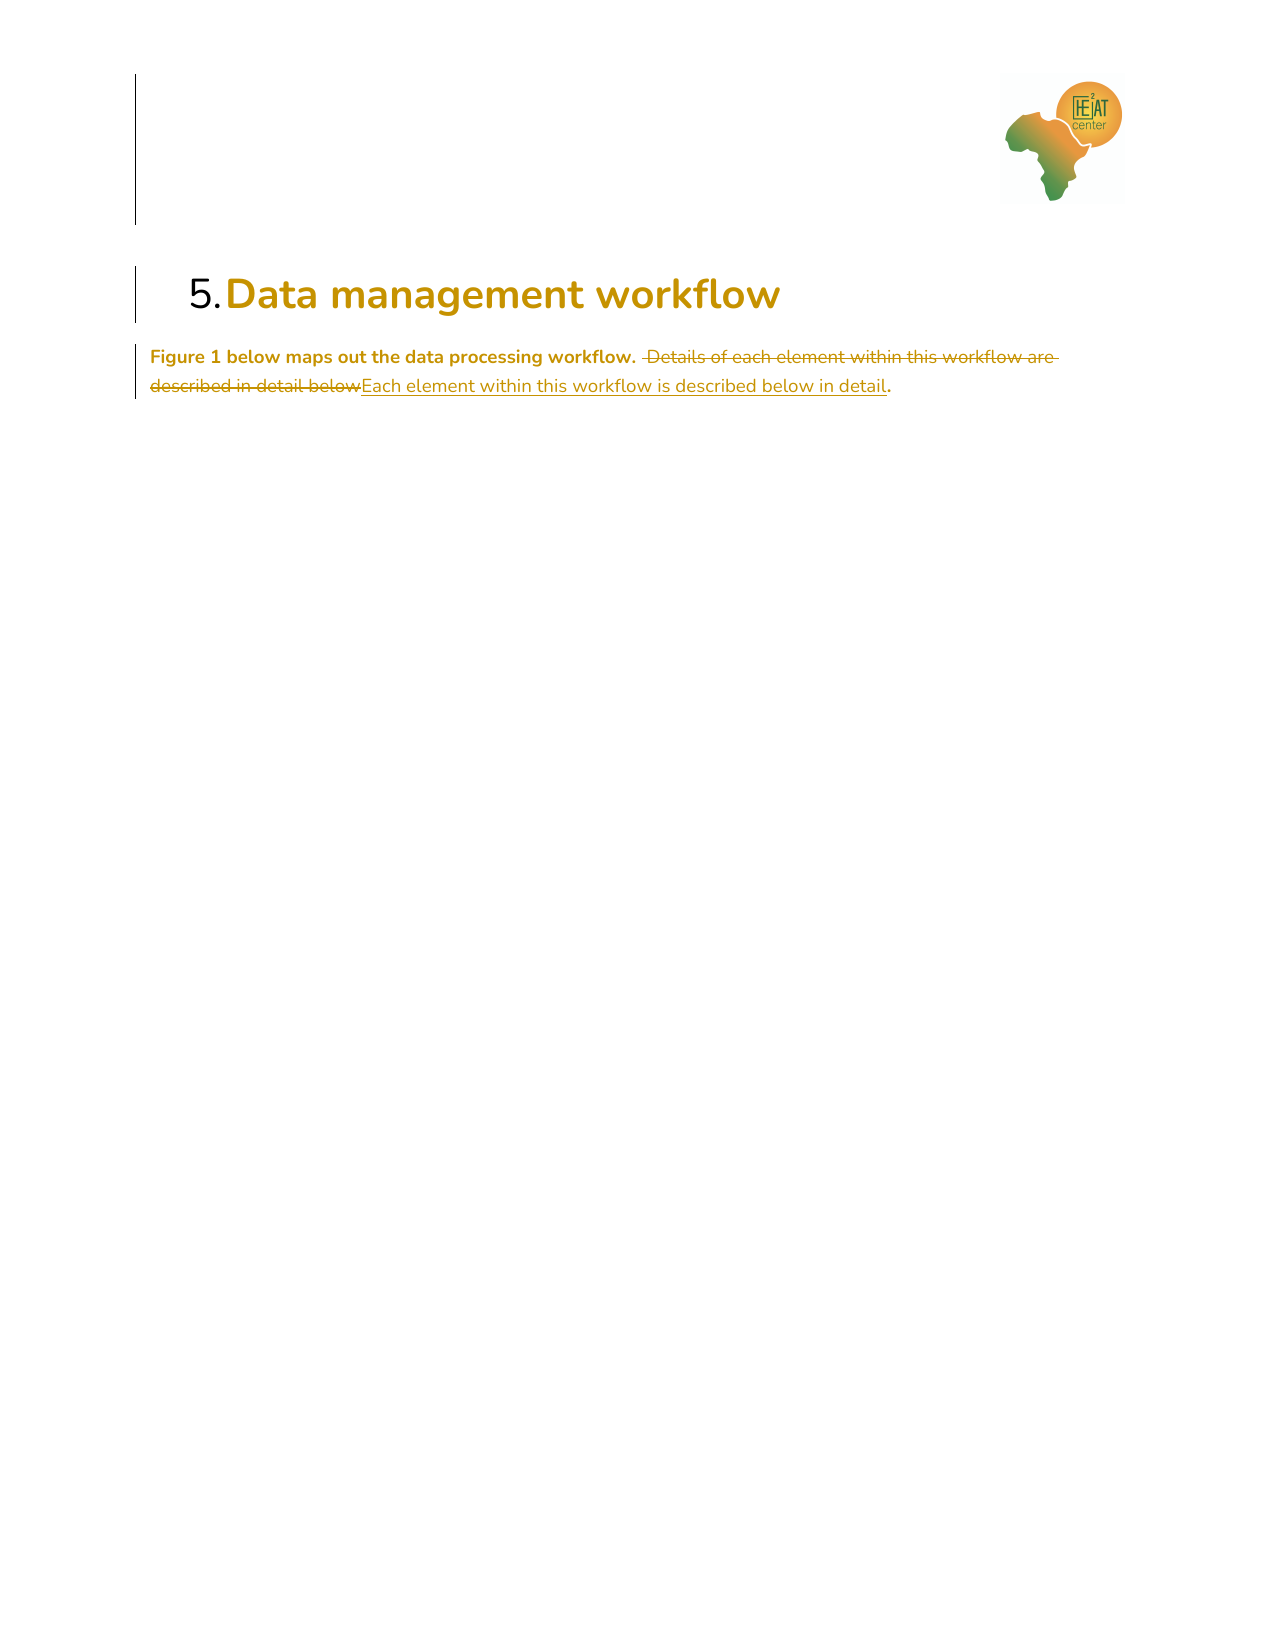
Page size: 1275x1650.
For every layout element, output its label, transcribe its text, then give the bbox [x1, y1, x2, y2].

subtitle Data management workflow [187, 266, 1125, 323]
picture [1000, 73, 1125, 204]
text Figure 1 below maps out the data processing workflow. . [150, 344, 1125, 399]
